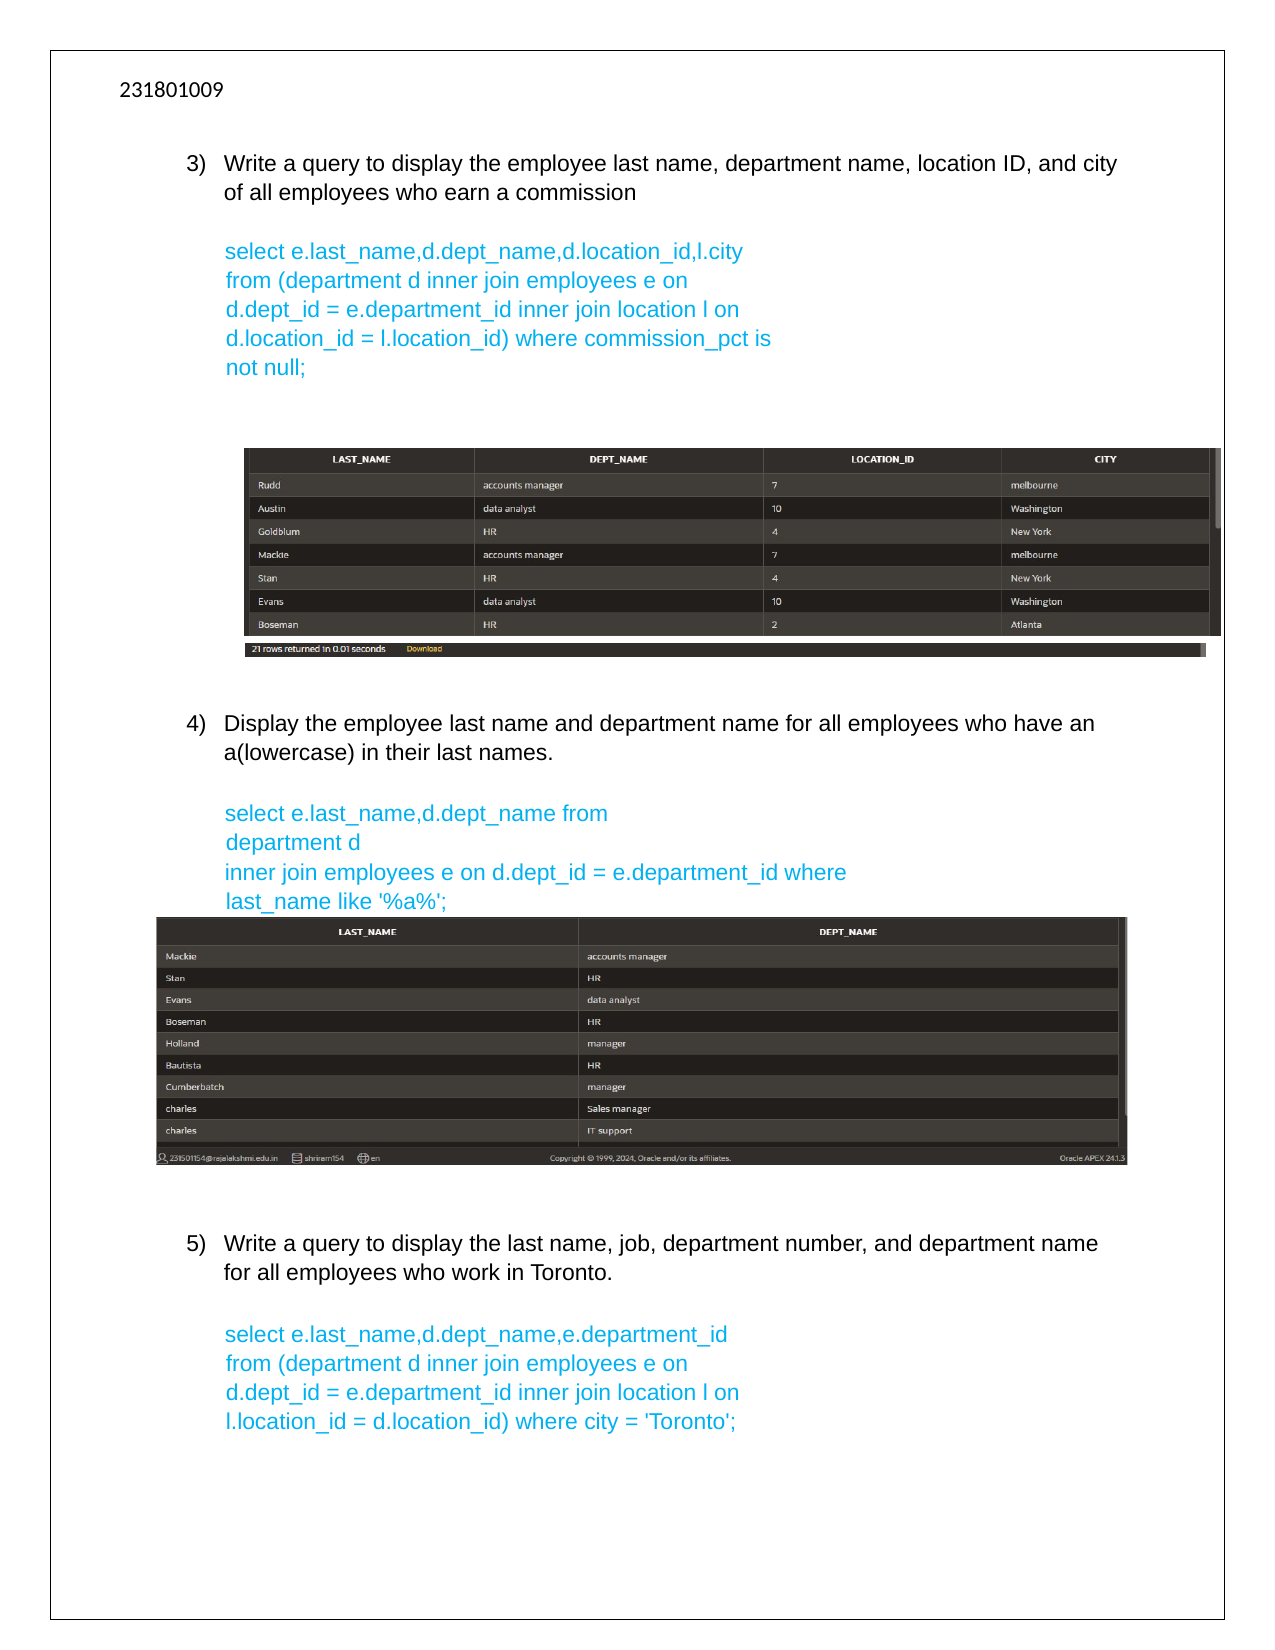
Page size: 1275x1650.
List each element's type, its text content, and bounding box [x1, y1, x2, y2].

list Display the employee last name and department name for all employees who have an a(lowercase) in their last names. [186, 709, 1129, 765]
picture [156, 917, 1128, 1165]
picture [244, 642, 1206, 657]
list Write a query to display the last name, job, department number, and department name for all employees who work in Toronto. [186, 1230, 1129, 1285]
text select e.last_name,d.dept_name,e.department_id from (department d inner join employees e on d.dept_id = e.department_id inner join location l on l.location_id = d.location_id) where city = 'Toronto'; [224, 1321, 778, 1435]
text inner join employees e on d.dept_id = e.department_id where last_name like '%a%'; [224, 859, 848, 914]
text select e.last_name,d.dept_name,d.location_id,l.city from (department d inner join employees e on d.dept_id = e.department_id inner join location l on d.location_id = l.location_id) where commission_pct is not null; [224, 238, 778, 381]
list Write a query to display the employee last name, department name, location ID, and city of all employees who earn a commission [186, 150, 1129, 205]
picture [244, 448, 1221, 636]
text select e.last_name,d.dept_name from department d [224, 800, 609, 856]
